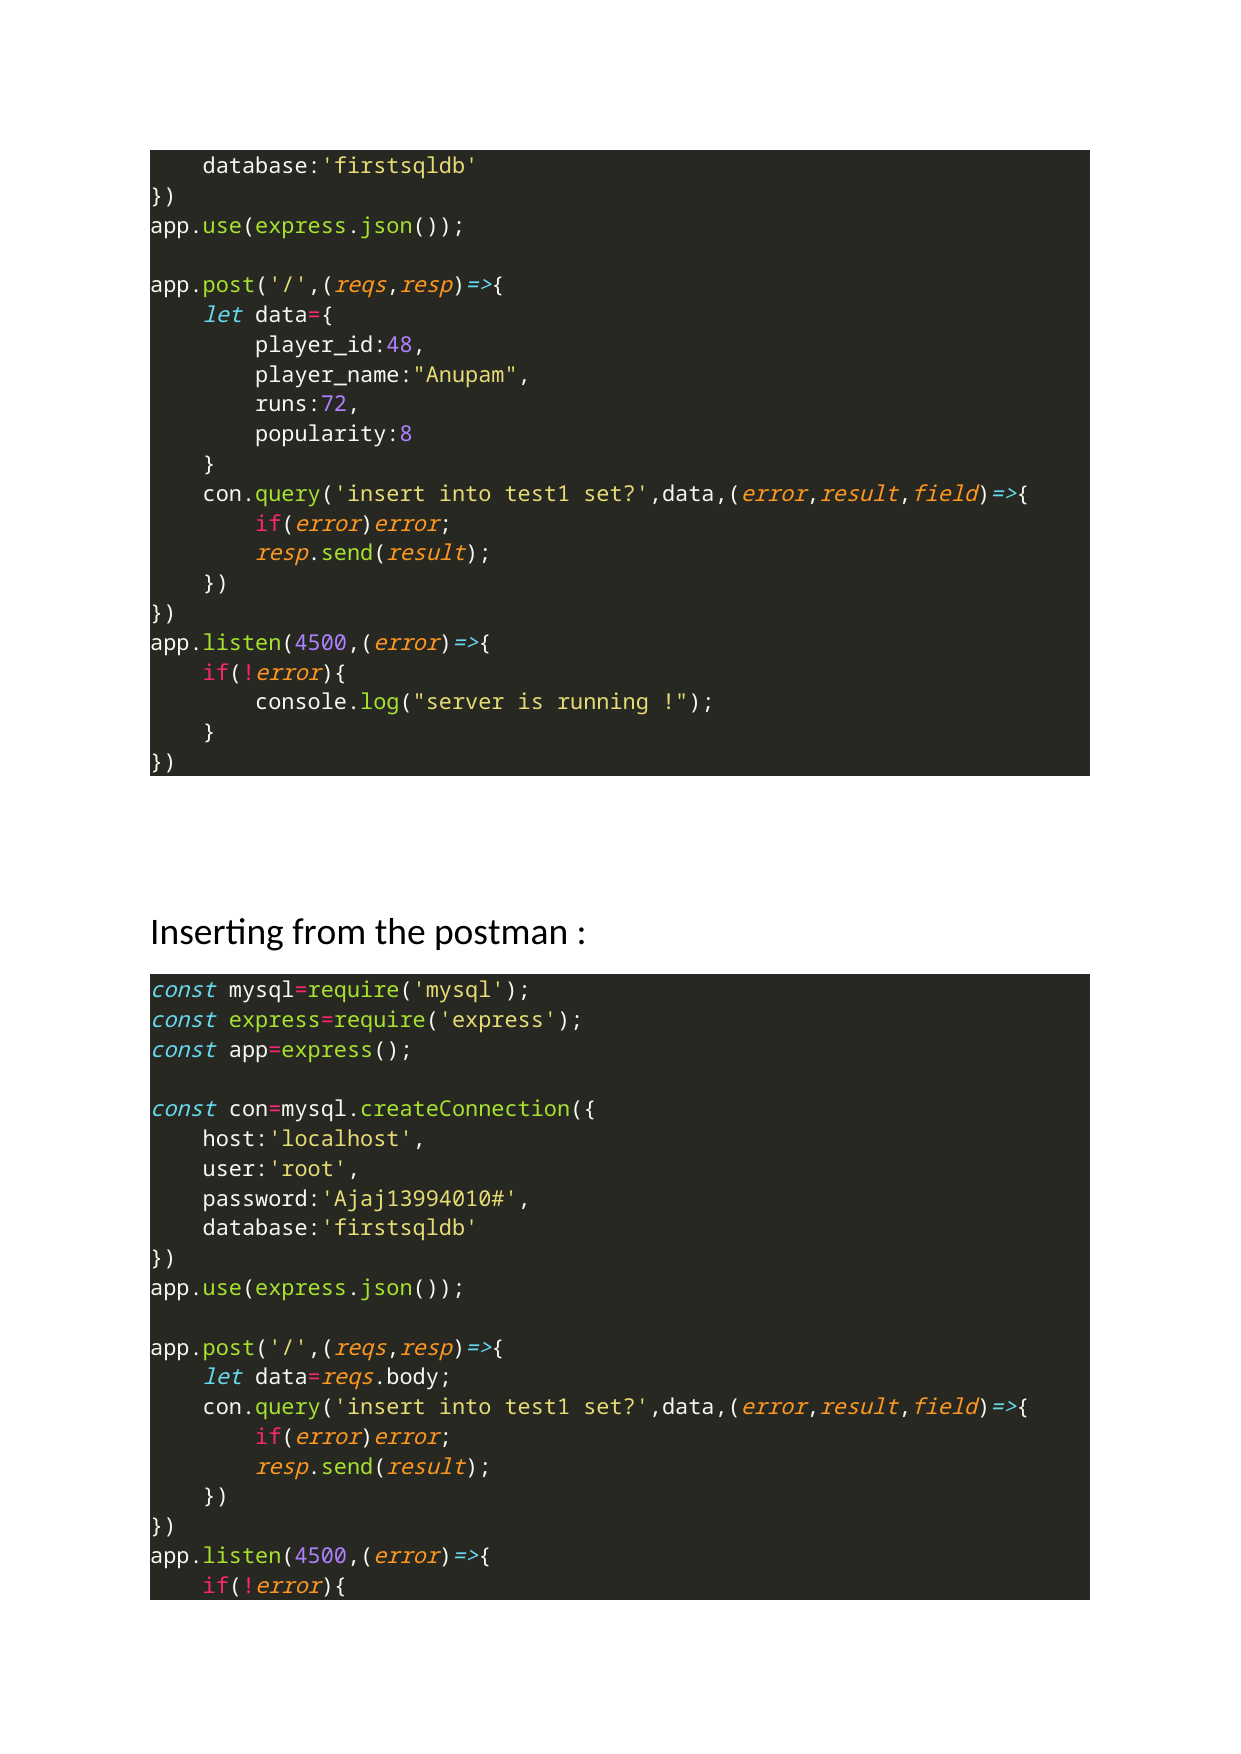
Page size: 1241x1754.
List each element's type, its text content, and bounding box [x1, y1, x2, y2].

text player_name:"Anupam", [150, 358, 1090, 388]
text resp.send(result); [150, 1451, 1090, 1481]
text }) [150, 597, 1090, 627]
text const con=mysql.createConnection({ [150, 1093, 1090, 1123]
text Inserting from the postman : [150, 908, 1090, 954]
text }) [150, 180, 1090, 209]
text database:'firstsqldb' [150, 150, 1090, 180]
text const app=express(); [150, 1034, 1090, 1063]
text }) [150, 1510, 1090, 1540]
text if(!error){ [150, 656, 1090, 686]
text password:'Ajaj13994010#', [150, 1183, 1090, 1212]
text popularity:8 [150, 418, 1090, 448]
text } [150, 448, 1090, 478]
text con.query('insert into test1 set?',data,(error,result,field)=>{ [150, 1391, 1090, 1421]
text }) [150, 746, 1090, 776]
text host:'localhost', [150, 1123, 1090, 1153]
text player_id:48, [150, 329, 1090, 358]
text let data=reqs.body; [150, 1361, 1090, 1391]
text const mysql=require('mysql'); [150, 974, 1090, 1004]
text app.post('/',(reqs,resp)=>{ [150, 1332, 1090, 1361]
text resp.send(result); [150, 537, 1090, 567]
text if(error)error; [150, 1421, 1090, 1451]
text const express=require('express'); [150, 1004, 1090, 1034]
text let data={ [150, 299, 1090, 329]
text user:'root', [150, 1153, 1090, 1183]
text if(error)error; [150, 507, 1090, 537]
text }) [150, 1242, 1090, 1272]
text if(!error){ [150, 1570, 1090, 1600]
text }) [150, 567, 1090, 597]
text app.listen(4500,(error)=>{ [150, 627, 1090, 656]
text app.post('/',(reqs,resp)=>{ [150, 269, 1090, 299]
text database:'firstsqldb' [150, 1212, 1090, 1242]
text }) [150, 1481, 1090, 1510]
text console.log("server is running !"); [150, 686, 1090, 716]
text app.use(express.json()); [150, 1272, 1090, 1302]
text } [150, 716, 1090, 746]
text app.listen(4500,(error)=>{ [150, 1540, 1090, 1570]
text app.use(express.json()); [150, 209, 1090, 239]
text con.query('insert into test1 set?',data,(error,result,field)=>{ [150, 478, 1090, 507]
text runs:72, [150, 388, 1090, 418]
